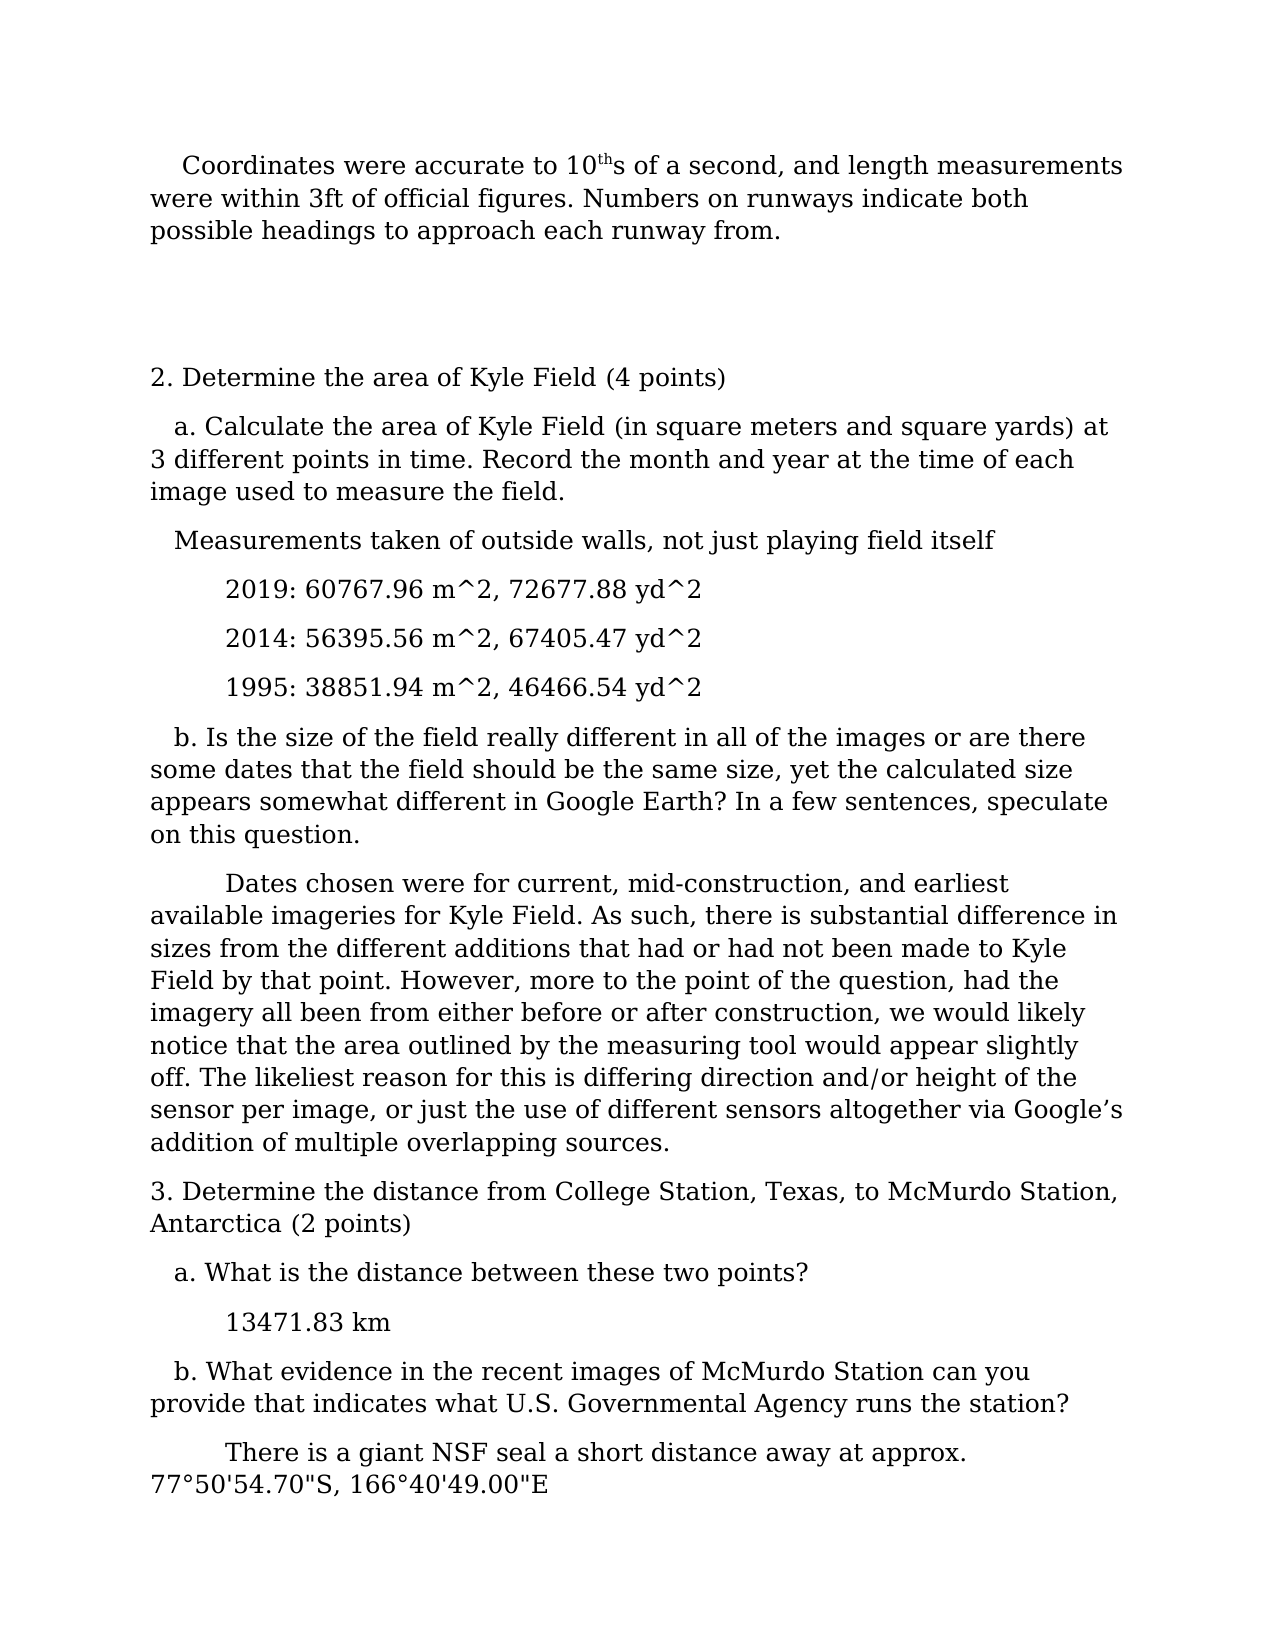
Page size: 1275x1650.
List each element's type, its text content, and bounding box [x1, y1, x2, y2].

text a. Calculate the area of Kyle Field (in square meters and square yards) at 3 different points in time. Record the month and year at the time of each image used to measure the field. [150, 411, 1125, 506]
text b. Is the size of the field really different in all of the images or are there some dates that the field should be the same size, yet the calculated size appears somewhat different in Google Earth? In a few sentences, speculate on this question. [150, 721, 1125, 848]
text a. What is the distance between these two points? [150, 1257, 1125, 1287]
text 1995: 38851.94 m^2, 46466.54 yd^2 [150, 672, 1125, 702]
text There is a giant NSF seal a short distance away at approx. 77°50'54.70"S, 166°40'49.00"E [150, 1437, 1125, 1499]
text 2019: 60767.96 m^2, 72677.88 yd^2 [150, 574, 1125, 604]
text 2. Determine the area of Kyle Field (4 points) [150, 362, 1125, 392]
text Coordinates were accurate to 10ths of a second, and length measurements were within 3ft of official figures. Numbers on runways indicate both possible headings to approach each runway from. [150, 150, 1125, 245]
text 3. Determine the distance from College Station, Texas, to McMurdo Station, Antarctica (2 points) [150, 1176, 1125, 1238]
text Dates chosen were for current, mid-construction, and earliest available imageries for Kyle Field. As such, there is substantial difference in sizes from the different additions that had or had not been made to Kyle Field by that point. However, more to the point of the question, had the imagery all been from either before or after construction, we would likely notice that the area outlined by the measuring tool would appear slightly off. The likeliest reason for this is differing direction and/or height of the sensor per image, or just the use of different sensors altogether via Google’s addition of multiple overlapping sources. [150, 867, 1125, 1157]
text b. What evidence in the recent images of McMurdo Station can you provide that indicates what U.S. Governmental Agency runs the station? [150, 1355, 1125, 1418]
text 13471.83 km [150, 1306, 1125, 1336]
text 2014: 56395.56 m^2, 67405.47 yd^2 [150, 623, 1125, 653]
text Measurements taken of outside walls, not just playing field itself [150, 525, 1125, 555]
